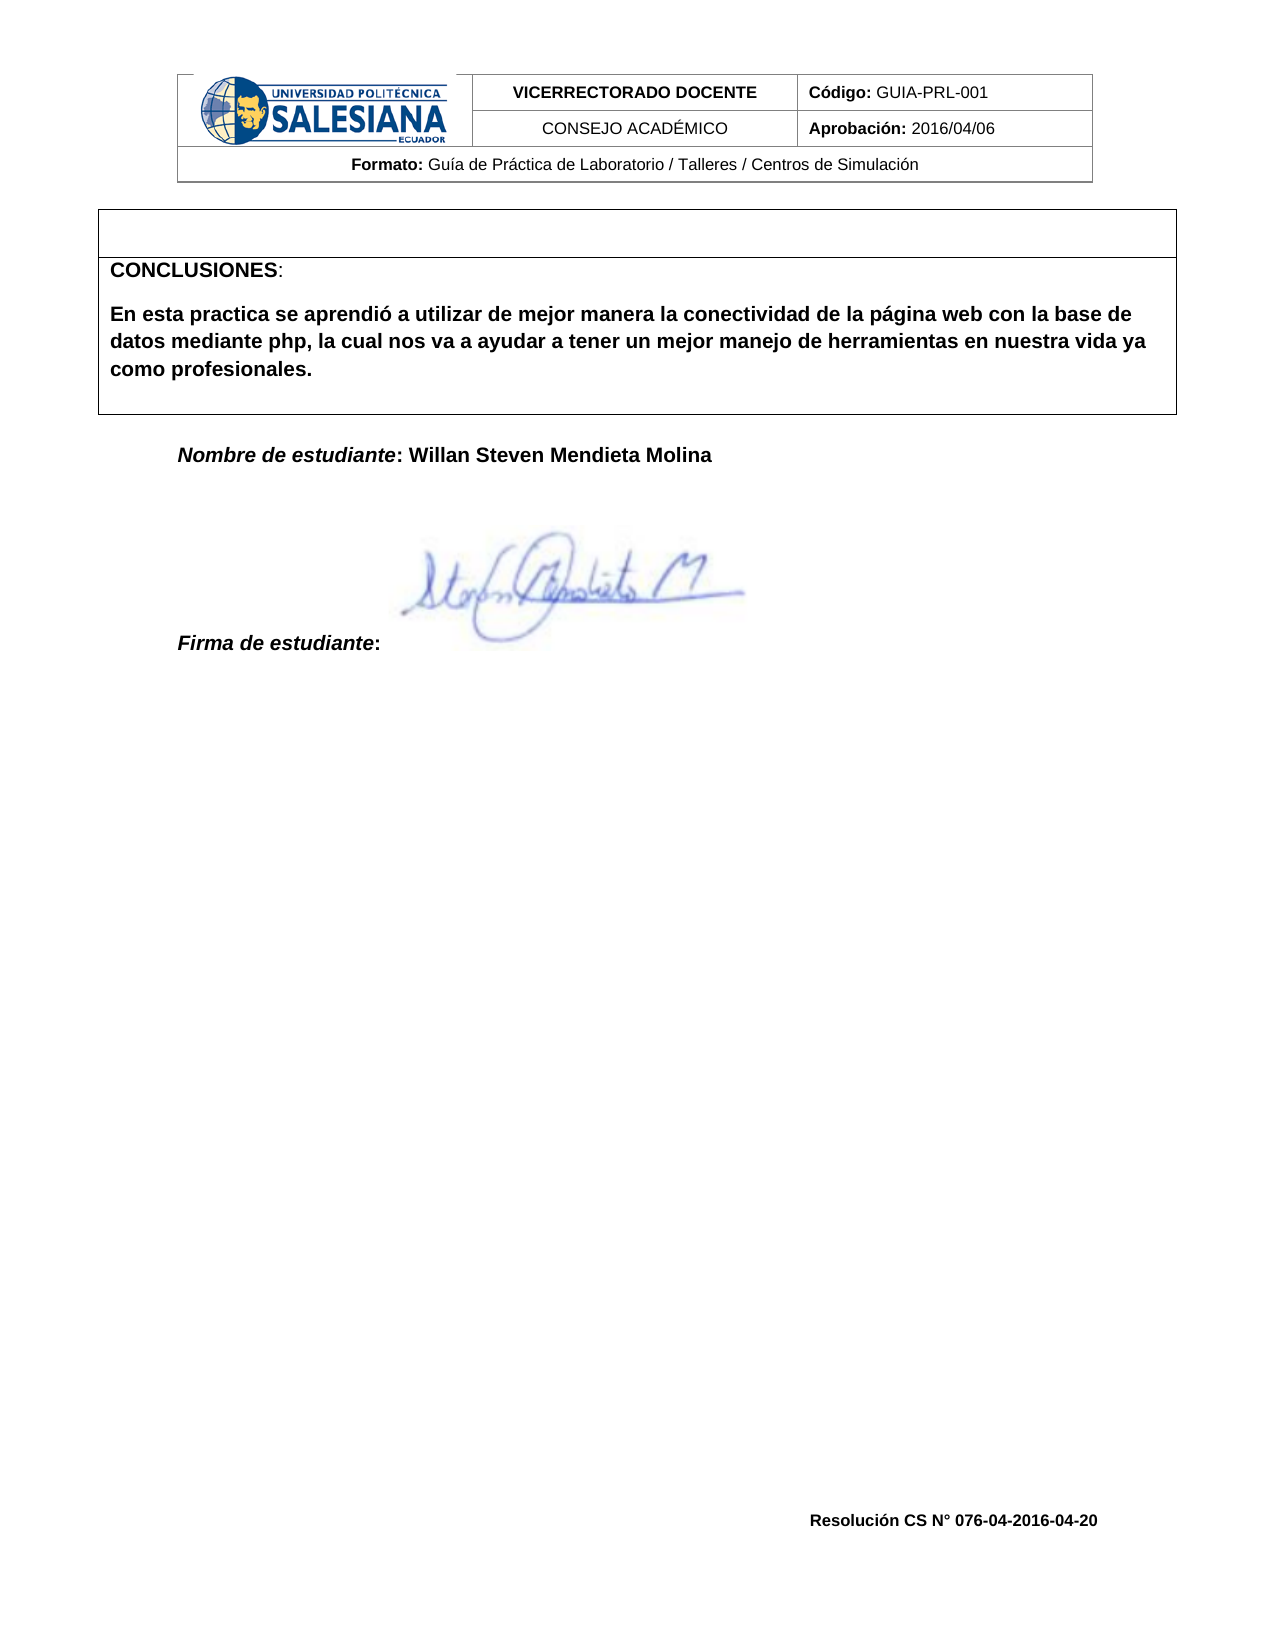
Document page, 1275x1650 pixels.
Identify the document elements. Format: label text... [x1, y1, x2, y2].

text Nombre de estudiante: Willan Steven Mendieta Molina [177, 443, 1098, 467]
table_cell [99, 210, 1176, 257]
picture [386, 525, 751, 651]
table_cell CONCLUSIONES: En esta practica se aprendió a utilizar de mejor manera la conectividad de la página web con la base de datos mediante php, la cual nos va a ayudar a tener un mejor manejo de herramientas en nuestra vida ya como profesionales. [99, 258, 1176, 414]
picture [193, 74, 457, 146]
